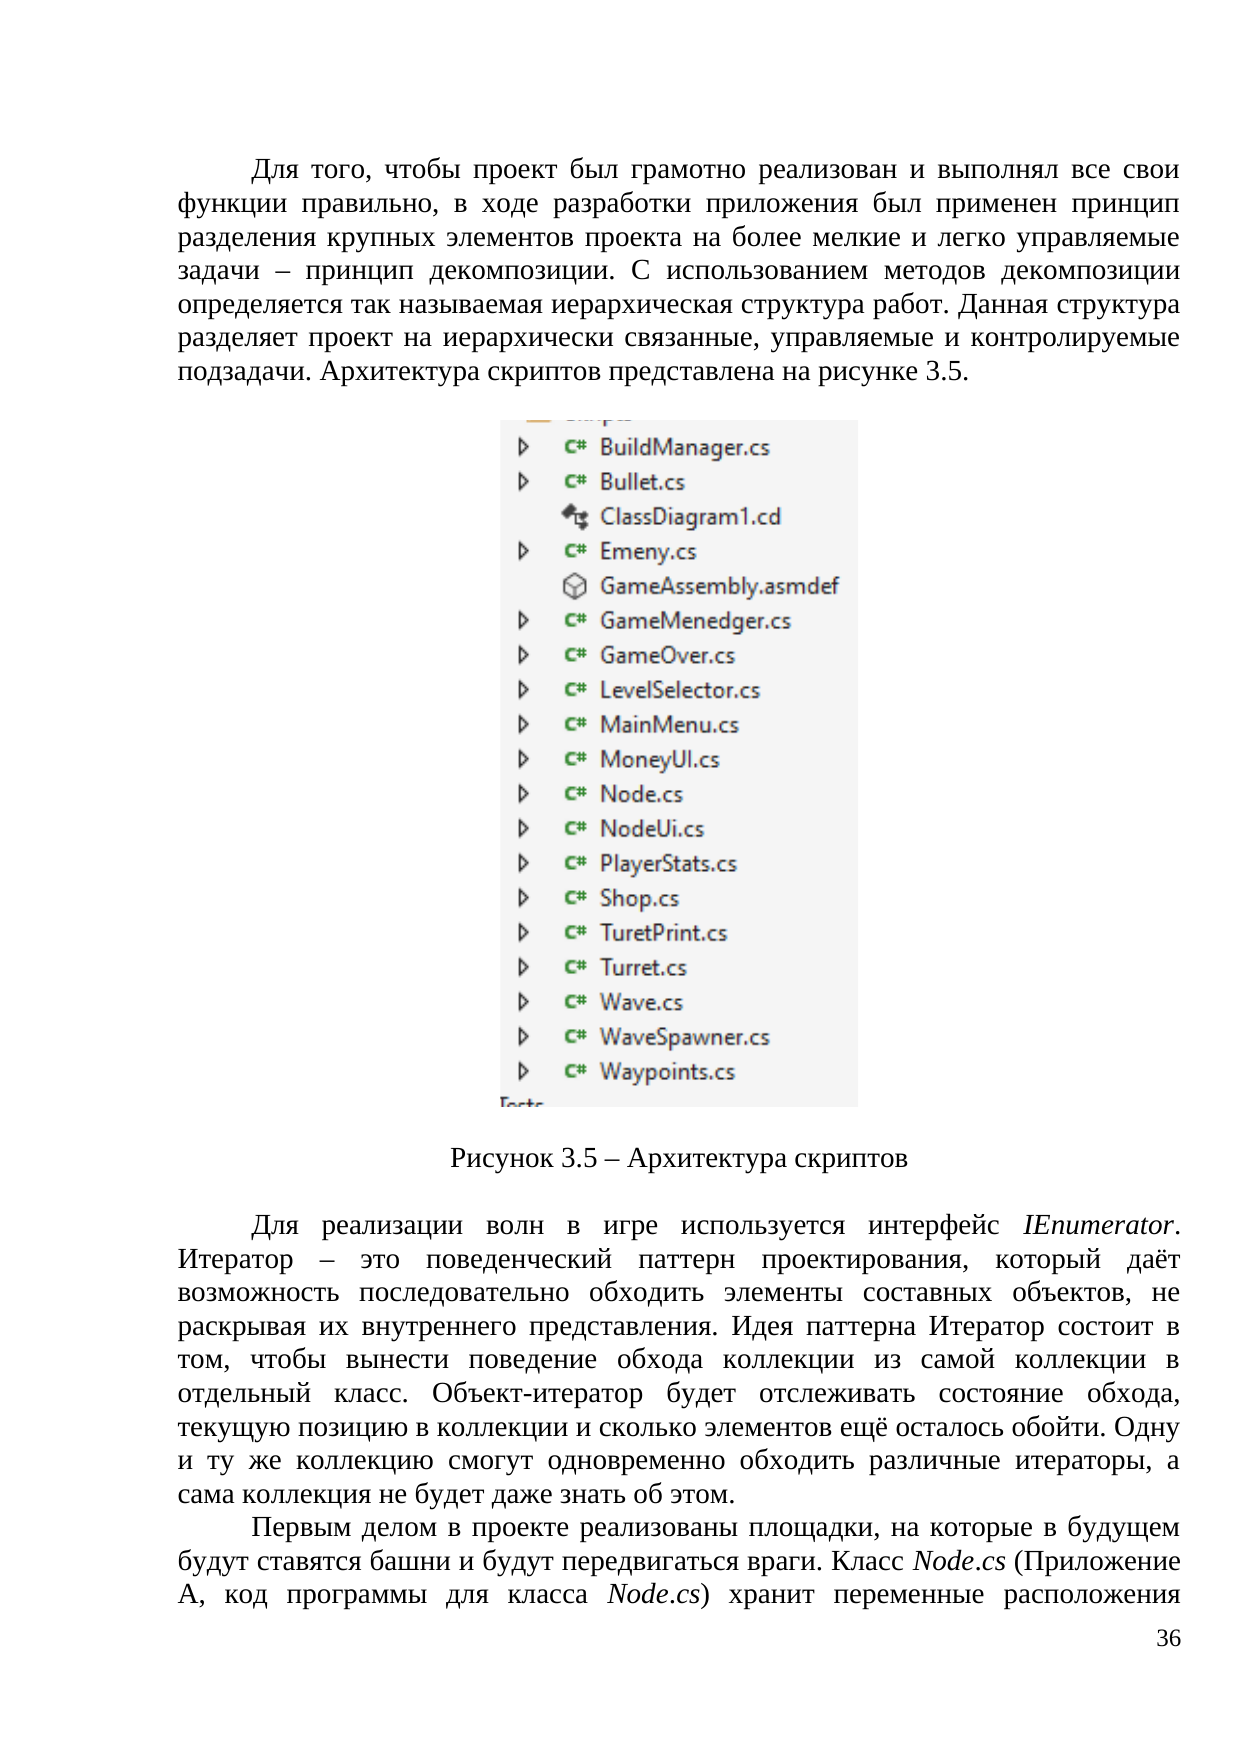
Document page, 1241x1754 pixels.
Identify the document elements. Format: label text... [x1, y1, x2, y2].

text Для реализации волн в игре используется интерфейс IEnumerator. Итератор – это поведенческий паттерн проектирования, который даёт возможность последовательно обходить элементы составных объектов, не раскрывая их внутреннего представления. Идея паттерна Итератор состоит в том, чтобы вынести поведение обхода коллекции из самой коллекции в отдельный класс. Объект-итератор будет отслеживать состояние обхода, текущую позицию в коллекции и сколько элементов ещё осталось обойти. Одну и ту же коллекцию смогут одновременно обходить различные итераторы, а сама коллекция не будет даже знать об этом. [177, 1207, 1181, 1509]
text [177, 1509, 1181, 1610]
picture [500, 420, 859, 1107]
text Для того, чтобы проект был грамотно реализован и выполнял все свои функции правильно, в ходе разработки приложения был применен принцип разделения крупных элементов проекта на более мелкие и легко управляемые задачи – принцип декомпозиции. С использованием методов декомпозиции определяется так называемая иерархическая структура работ. Данная структура разделяет проект на иерархически связанные, управляемые и контролируемые подзадачи. Архитектура скриптов представлена на рисунке 3.5. [177, 152, 1181, 386]
text Рисунок 3.5 – Архитектура скриптов [177, 1140, 1181, 1174]
